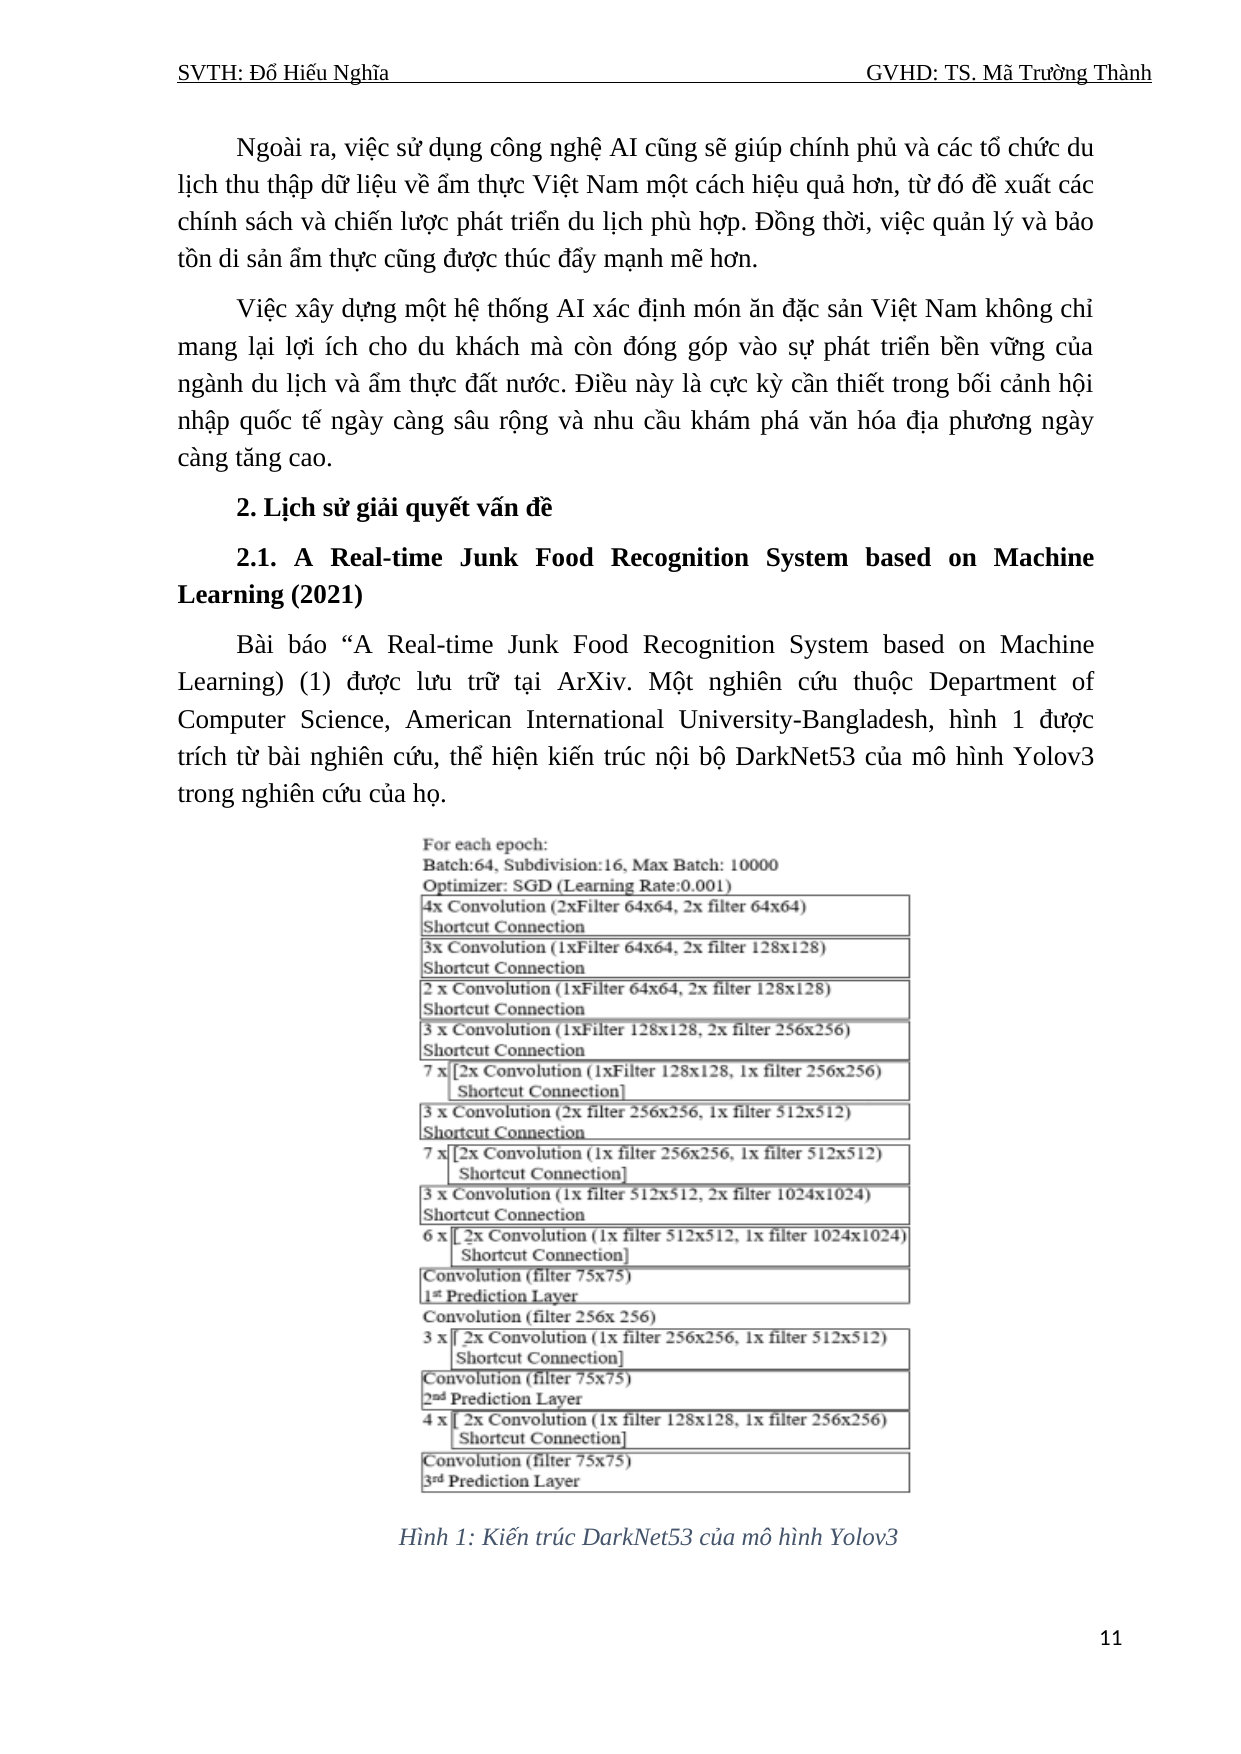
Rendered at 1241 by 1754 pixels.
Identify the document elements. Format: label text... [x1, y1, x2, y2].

text Ngoài ra, việc sử dụng công nghệ AI cũng sẽ giúp chính phủ và các tổ chức du lịch thu thập dữ liệu về ẩm thực Việt Nam một cách hiệu quả hơn, từ đó đề xuất các chính sách và chiến lược phát triển du lịch phù hợp. Đồng thời, việc quản lý và bảo tồn di sản ẩm thực cũng được thúc đẩy mạnh mẽ hơn. [177, 131, 1095, 274]
subtitle 2. Lịch sử giải quyết vấn đề [177, 491, 1095, 522]
text Bài báo “A Real-time Junk Food Recognition System based on Machine Learning) được lưu trữ tại ArXiv. Một nghiên cứu thuộc Department of Computer Science, American International University-Bangladesh, hình 1 được trích từ bài nghiên cứu, thể hiện kiến trúc nội bộ DarkNet53 của mô hình Yolov3 trong nghiên cứu của họ. [177, 628, 1095, 808]
text Việc xây dựng một hệ thống AI xác định món ăn đặc sản Việt Nam không chỉ mang lại lợi ích cho du khách mà còn đóng góp vào sự phát triển bền vững của ngành du lịch và ẩm thực đất nước. Điều này là cực kỳ cần thiết trong bối cảnh hội nhập quốc tế ngày càng sâu rộng và nhu cầu khám phá văn hóa địa phương ngày càng tăng cao. [177, 292, 1095, 473]
picture [405, 827, 927, 1505]
subtitle 2.1. A Real-time Junk Food Recognition System based on Machine Learning (2021) [177, 541, 1095, 609]
text Hình 1: Kiến trúc DarkNet53 của mô hình Yolov3 [177, 1522, 1122, 1551]
